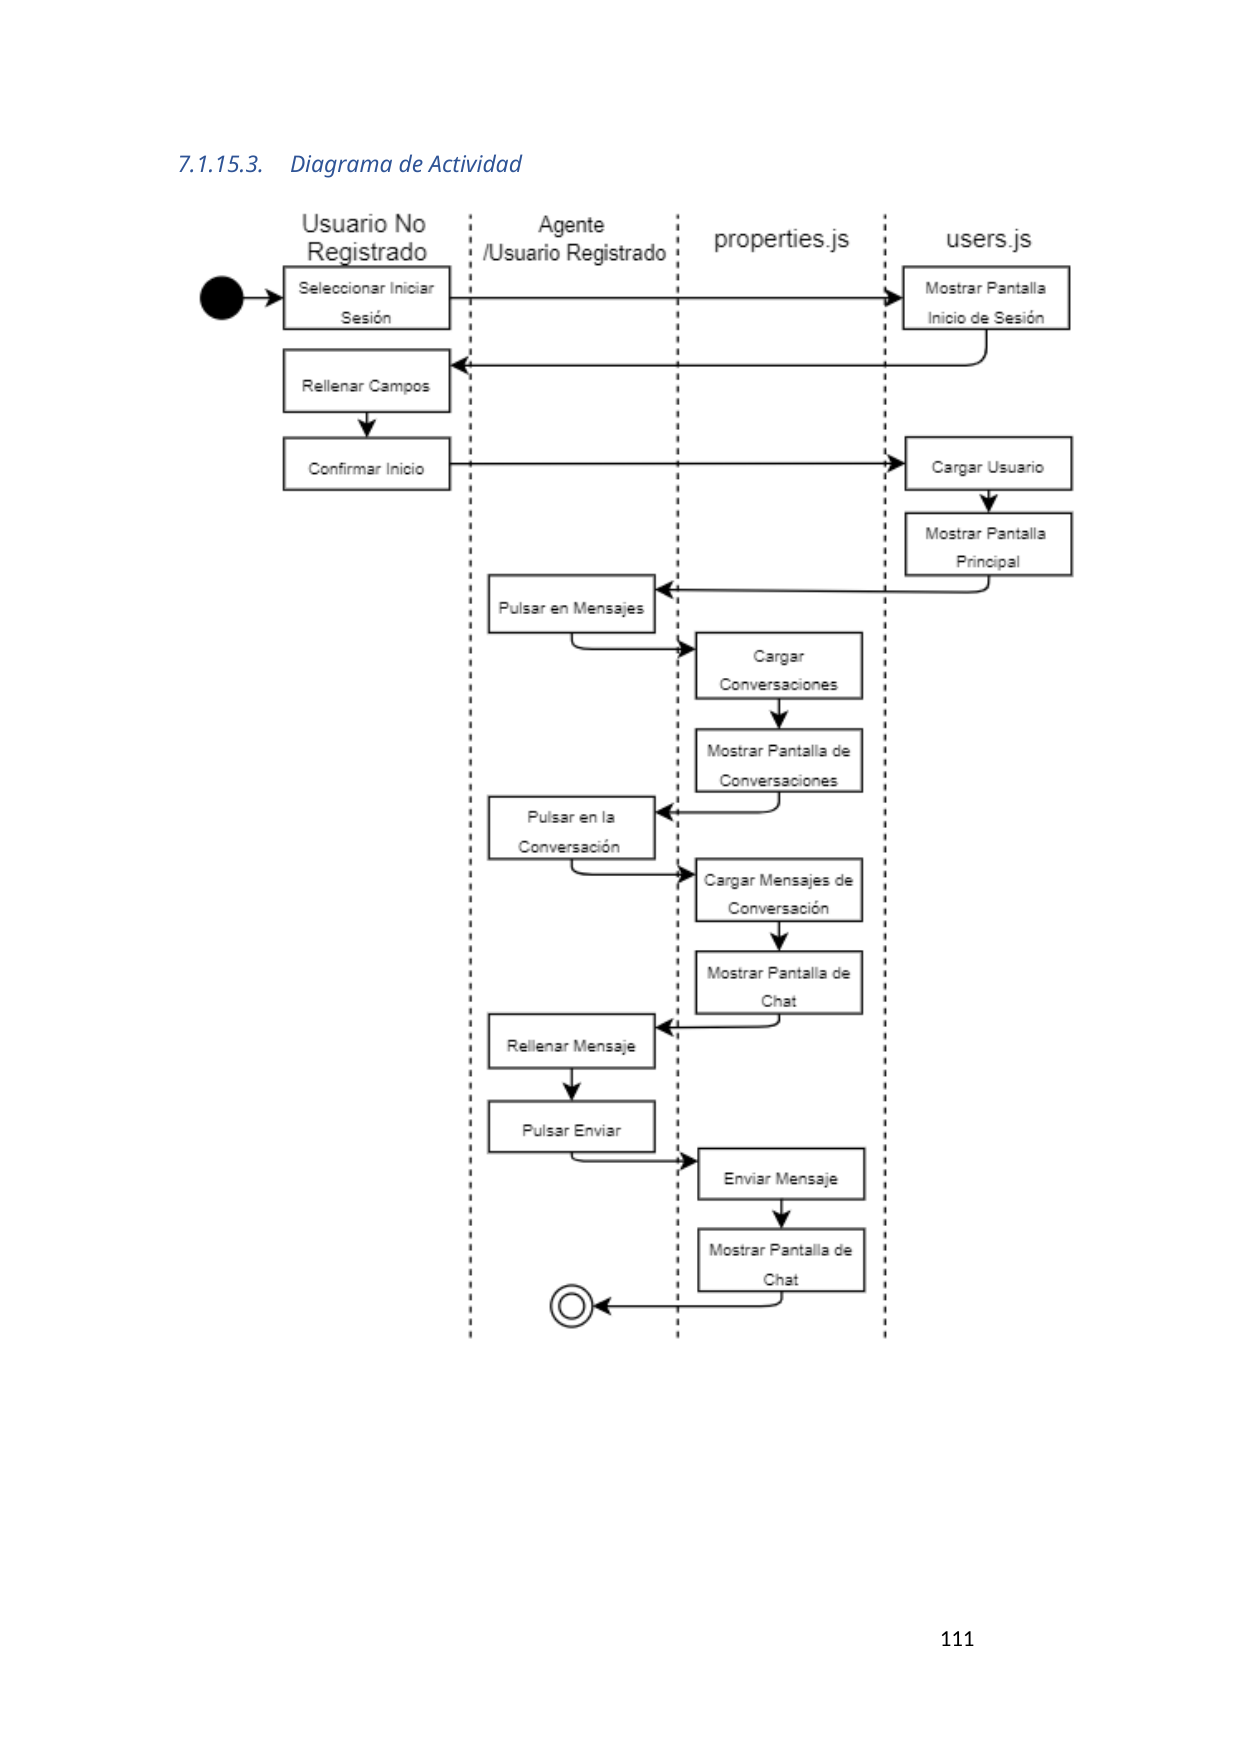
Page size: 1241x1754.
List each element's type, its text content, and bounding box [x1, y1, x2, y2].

subtitle Diagrama de Actividad [177, 148, 974, 179]
picture [177, 206, 1084, 1352]
